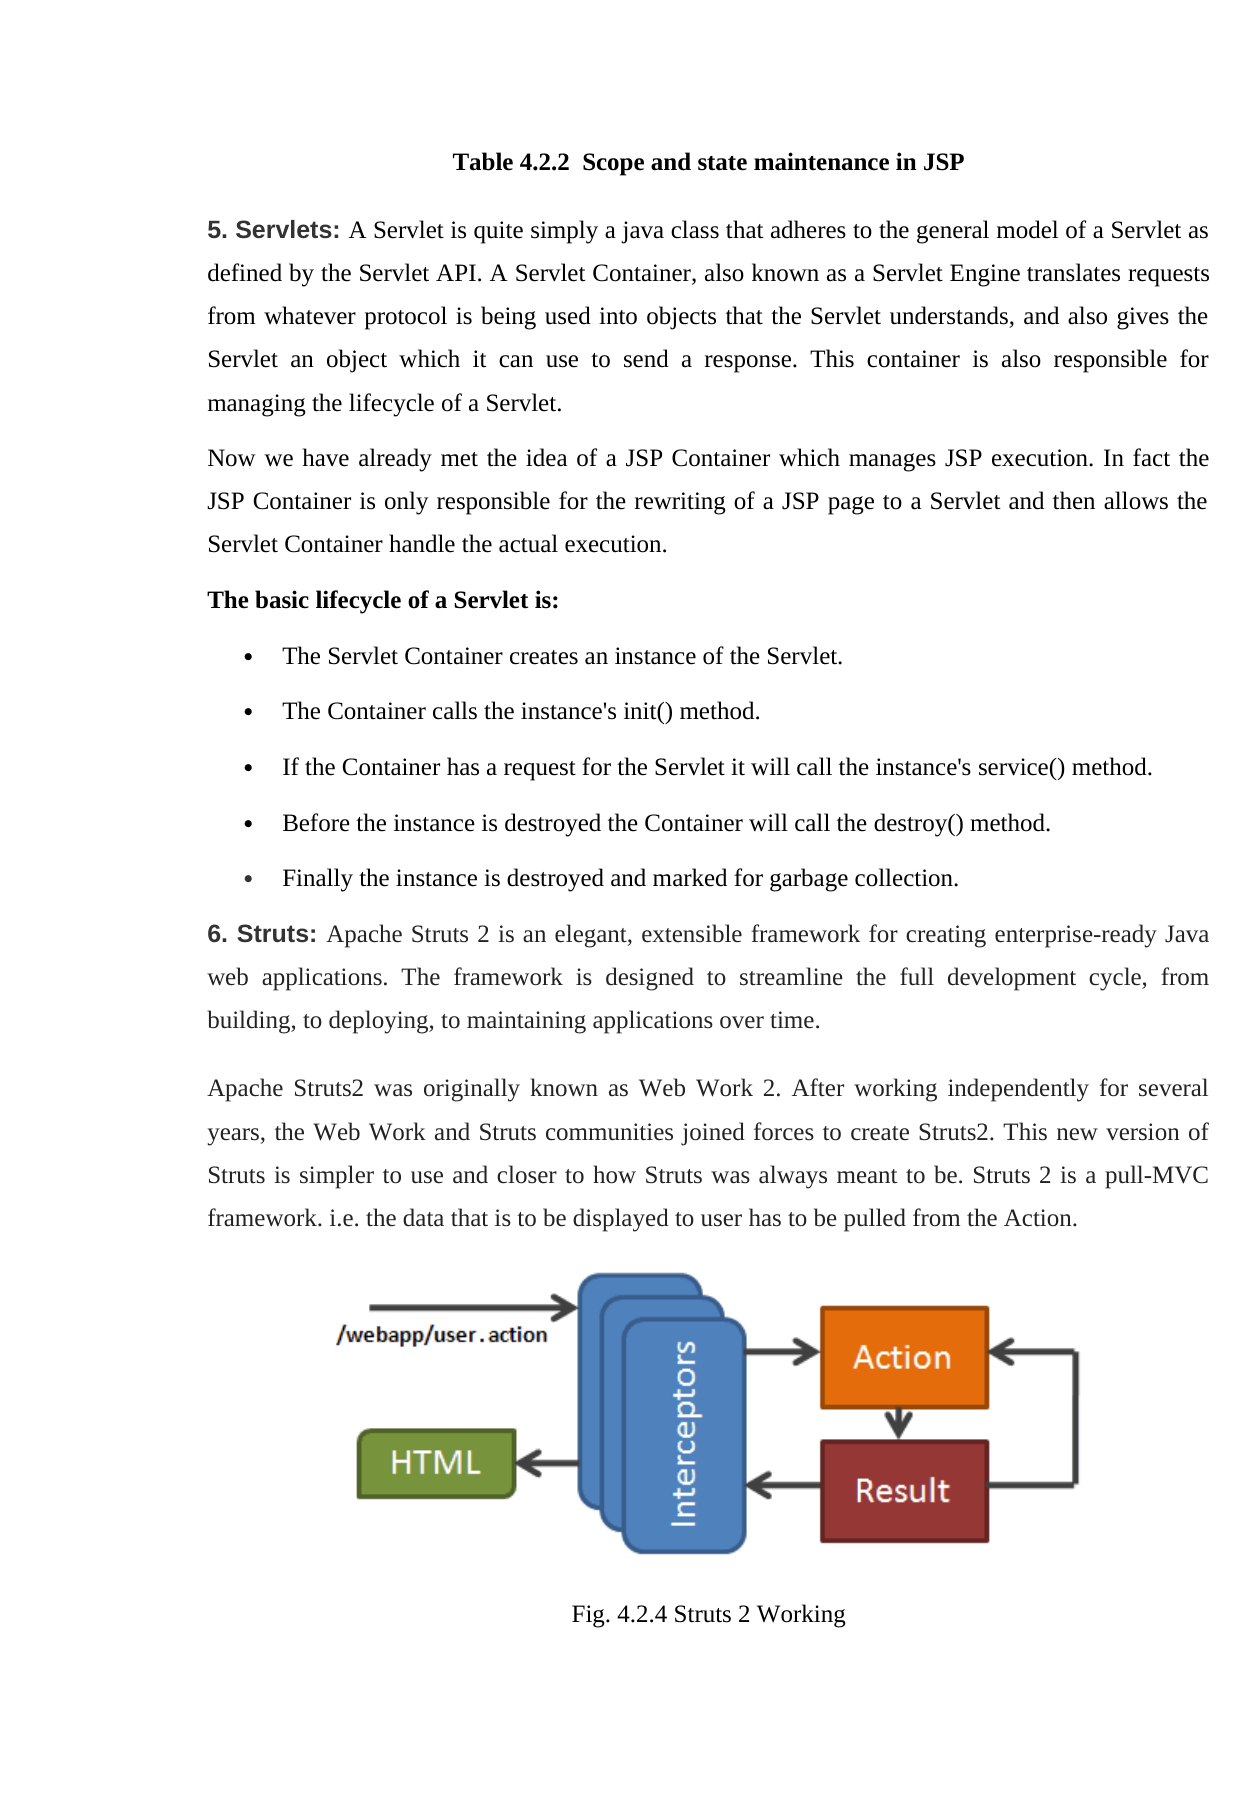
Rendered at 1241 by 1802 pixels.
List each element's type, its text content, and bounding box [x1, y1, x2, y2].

text Fig. 4.2.4 Struts 2 Working [207, 1599, 1210, 1628]
text Apache Struts2 was originally known as Web Work 2. After working independently for several years, the Web Work and Struts communities joined forces to create Struts2. This new version of Struts is simpler to use and closer to how Struts was always meant to be. Struts 2 is a pull-MVC framework. i.e. the data that is to be displayed to user has to be pulled from the Action. [207, 1073, 1210, 1232]
list Before the instance is destroyed the Container will call the destroy() method. [244, 808, 1210, 836]
list The Container calls the instance's init() method. [244, 696, 1210, 725]
list The Servlet Container creates an instance of the Servlet. [244, 641, 1210, 669]
picture [332, 1271, 1085, 1559]
list If the Container has a request for the Servlet it will call the instance's service() method. [244, 752, 1210, 781]
list Finally the instance is destroyed and marked for garbage collection. [244, 863, 1210, 892]
text The basic lifecycle of a Servlet is: [207, 585, 1210, 614]
text 5. Servlets: A Servlet is quite simply a java class that adheres to the general model of a Servlet as defined by the Servlet API. A Servlet Container, also known as a Servlet Engine translates requests from whatever protocol is being used into objects that the Servlet understands, and also gives the Servlet an object which it can use to send a response. This container is also responsible for managing the lifecycle of a Servlet. [207, 215, 1210, 416]
text Table 4.2.2 Scope and state maintenance in JSP [207, 147, 1210, 176]
text 6. Struts: Apache Struts 2 is an elegant, extensible framework for creating enterprise-ready Java web applications. The framework is designed to streamline the full development cycle, from building, to deploying, to maintaining applications over time. [207, 919, 1210, 1034]
text Now we have already met the idea of a JSP Container which manages JSP execution. In fact the JSP Container is only responsible for the rewriting of a JSP page to a Servlet and then allows the Servlet Container handle the actual execution. [207, 443, 1210, 558]
